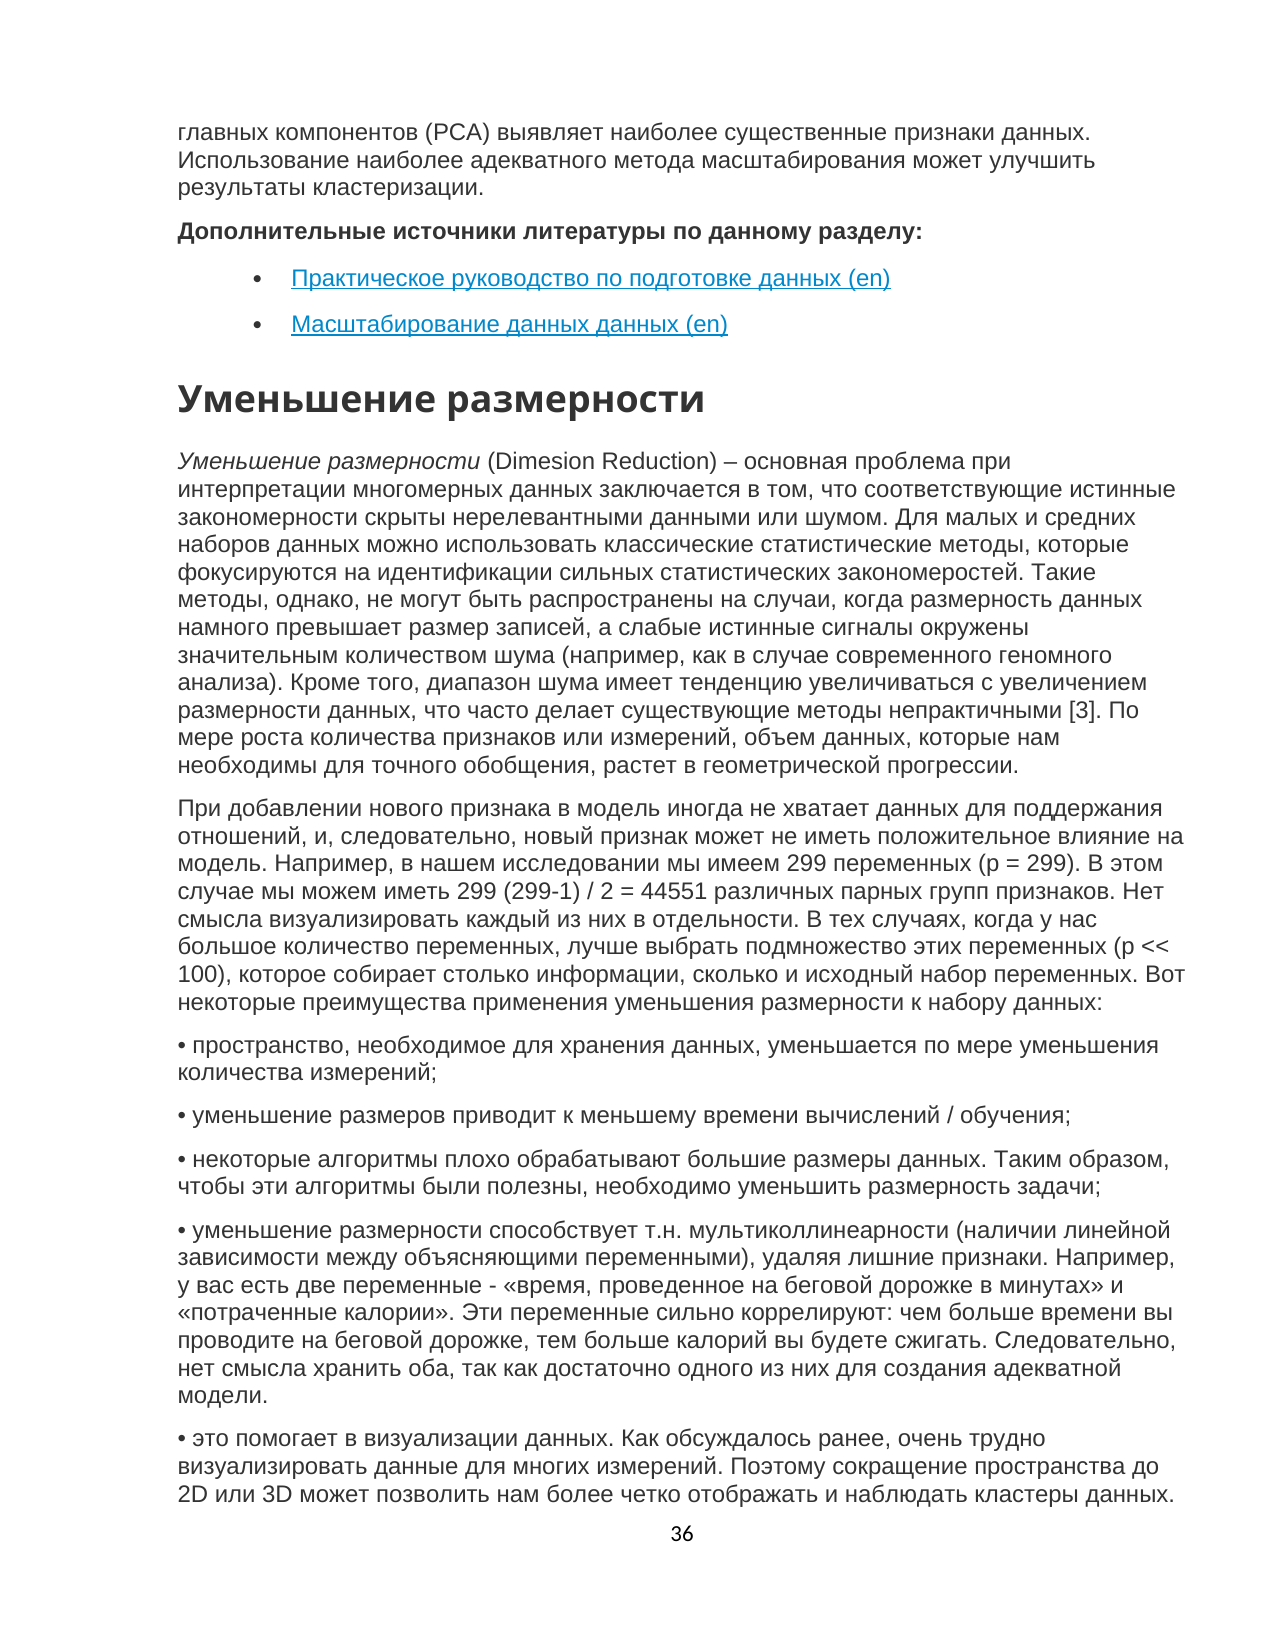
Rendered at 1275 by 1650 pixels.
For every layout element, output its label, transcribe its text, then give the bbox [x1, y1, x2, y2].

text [177, 118, 1186, 201]
text При добавлении нового признака в модель иногда не хватает данных для поддержания отношений, и, следовательно, новый признак может не иметь положительное влияние на модель. Например, в нашем исследовании мы имеем 299 переменных (p = 299). В этом случае мы можем иметь 299 (299-1) / 2 = 44551 различных парных групп признаков. Нет смысла визуализировать каждый из них в отдельности. В тех случаях, когда у нас большое количество переменных, лучше выбрать подмножество этих переменных (p << 100), которое собирает столько информации, сколько и исходный набор переменных. Вот некоторые преимущества применения уменьшения размерности к набору данных: [177, 794, 1186, 1015]
text • некоторые алгоритмы плохо обрабатывают большие размеры данных. Таким образом, чтобы эти алгоритмы были полезны, необходимо уменьшить размерность задачи; [177, 1145, 1186, 1200]
list Масштабирование данных данных (en) [254, 307, 1186, 338]
text • это помогает в визуализации данных. Как обсуждалось ранее, очень трудно визуализировать данные для многих измерений. Поэтому сокращение пространства до 2D или 3D может позволить нам более четко отображать и наблюдать кластеры данных. [177, 1424, 1186, 1507]
text • уменьшение размеров приводит к меньшему времени вычислений / обучения; [177, 1101, 1186, 1129]
text Дополнительные источники литературы по данному разделу: [177, 217, 1186, 244]
list Практическое руководство по подготовке данных (en) [254, 260, 1186, 291]
text • пространство, необходимое для хранения данных, уменьшается по мере уменьшения количества измерений; [177, 1031, 1186, 1086]
text Уменьшение размерности [177, 361, 1186, 424]
text Уменьшение размерности (Dimesion Reduction) – основная проблема при интерпретации многомерных данных заключается в том, что соответствующие истинные закономерности скрыты нерелевантными данными или шумом. Для малых и средних наборов данных можно использовать классические статистические методы, которые фокусируются на идентификации сильных статистических закономеростей. Такие методы, однако, не могут быть распространены на случаи, когда размерность данных намного превышает размер записей, а слабые истинные сигналы окружены значительным количеством шума (например, как в случае современного геномного анализа). Кроме того, диапазон шума имеет тенденцию увеличиваться с увеличением размерности данных, что часто делает существующие методы непрактичными [3]. По мере роста количества признаков или измерений, объем данных, которые нам необходимы для точного обобщения, растет в геометрической прогрессии. [177, 447, 1186, 778]
text • уменьшение размерности способствует т.н. мультиколлинеарности (наличии линейной зависимости между объясняющими переменными), удаляя лишние признаки. Например, у вас есть две переменные - «время, проведенное на беговой дорожке в минутах» и «потраченные калории». Эти переменные сильно коррелируют: чем больше времени вы проводите на беговой дорожке, тем больше калорий вы будете сжигать. Следовательно, нет смысла хранить оба, так как достаточно одного из них для создания адекватной модели. [177, 1216, 1186, 1409]
